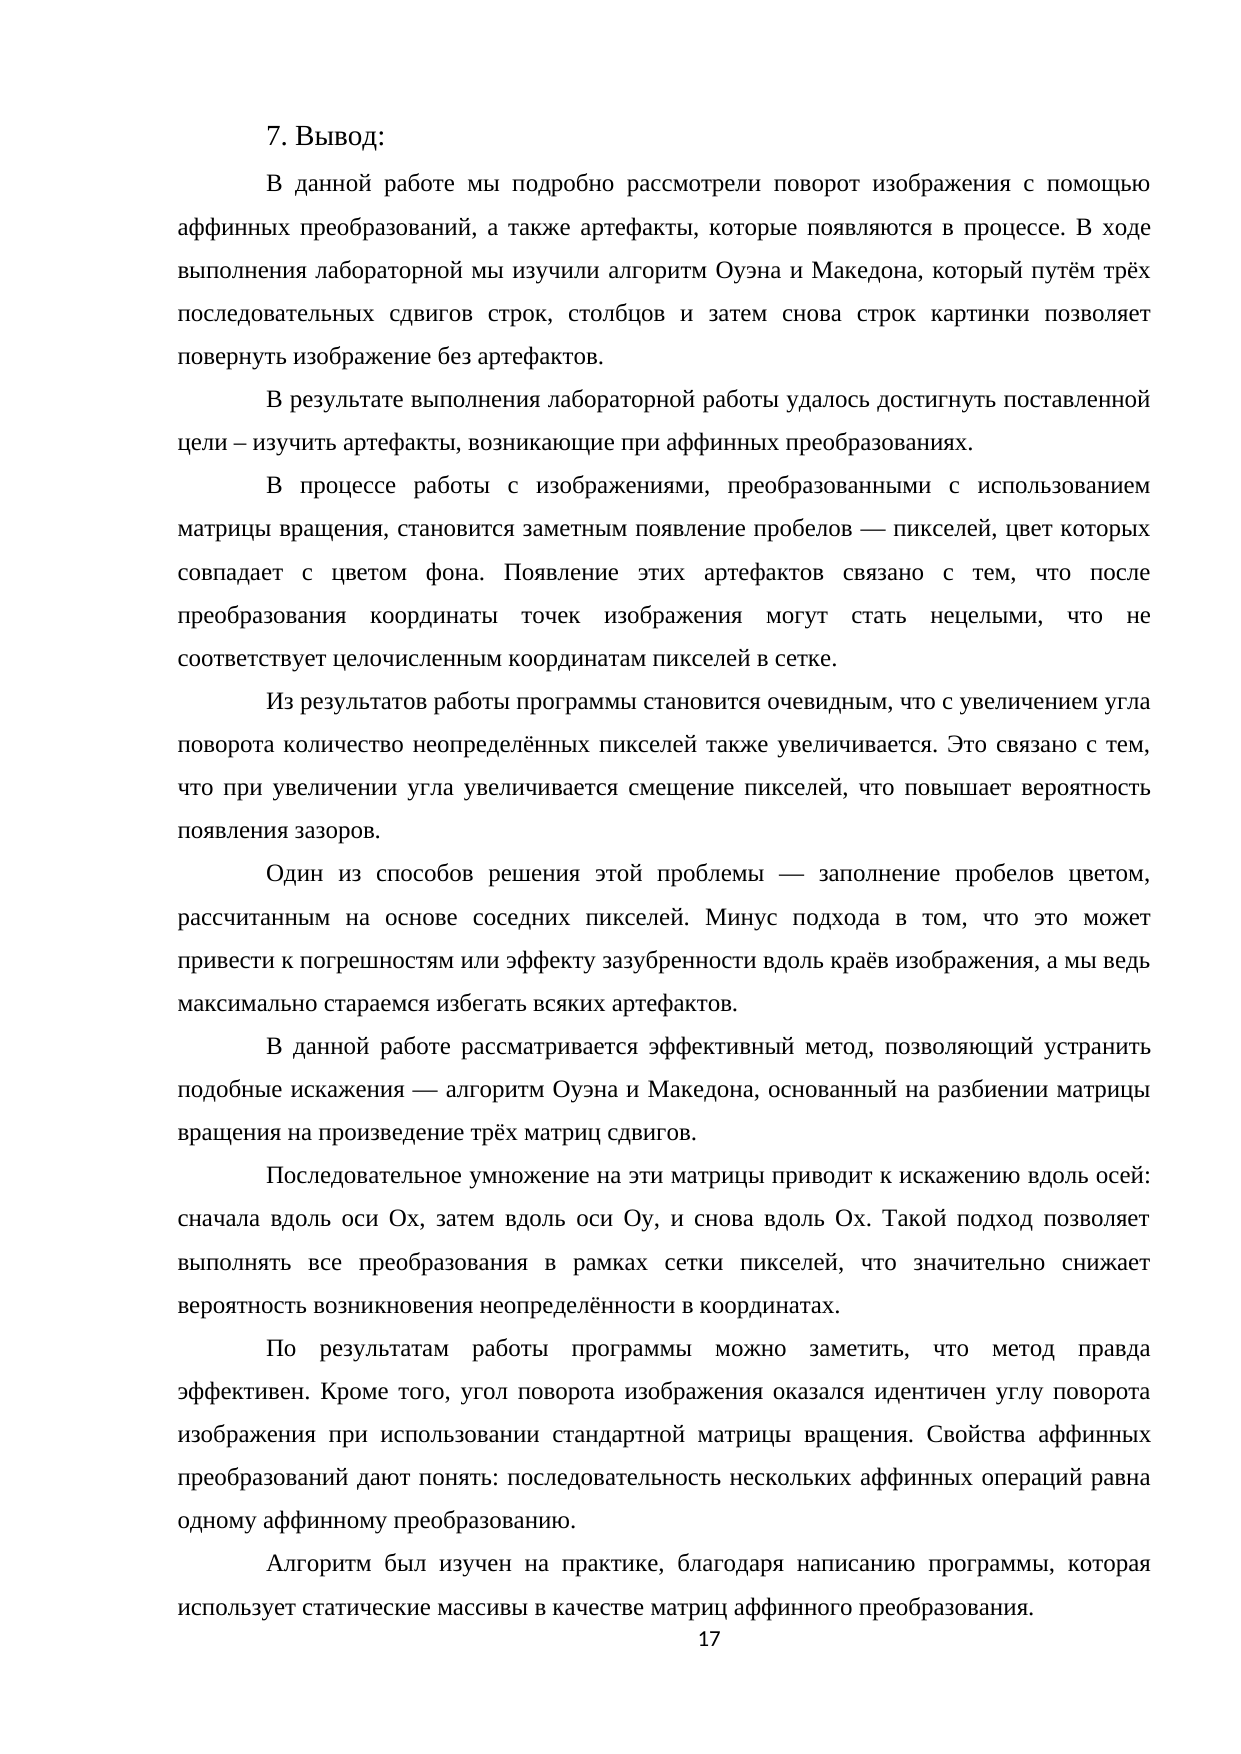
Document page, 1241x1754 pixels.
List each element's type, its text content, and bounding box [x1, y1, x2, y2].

text В результате выполнения лабораторной работы удалось достигнуть поставленной цели – изучить артефакты, возникающие при аффинных преобразованиях. [177, 384, 1152, 456]
text Из результатов работы программы становится очевидным, что с увеличением угла поворота количество неопределённых пикселей также увеличивается. Это связано с тем, что при увеличении угла увеличивается смещение пикселей, что повышает вероятность появления зазоров. [177, 686, 1152, 844]
text По результатам работы программы можно заметить, что метод правда эффективен. Кроме того, угол поворота изображения оказался идентичен углу поворота изображения при использовании стандартной матрицы вращения. Свойства аффинных преобразований дают понять: последовательность нескольких аффинных операций равна одному аффинному преобразованию. [177, 1333, 1152, 1534]
text В данной работе рассматривается эффективный метод, позволяющий устранить подобные искажения — алгоритм Оуэна и Македона, основанный на разбиении матрицы вращения на произведение трёх матриц сдвигов. [177, 1031, 1152, 1146]
subtitle 7. Вывод: [177, 118, 1152, 152]
text В данной работе мы подробно рассмотрели поворот изображения с помощью аффинных преобразований, а также артефакты, которые появляются в процессе. В ходе выполнения лабораторной мы изучили алгоритм Оуэна и Македона, который путём трёх последовательных сдвигов строк, столбцов и затем снова строк картинки позволяет повернуть изображение без артефактов. [177, 168, 1152, 370]
text В процессе работы с изображениями, преобразованными с использованием матрицы вращения, становится заметным появление пробелов — пикселей, цвет которых совпадает с цветом фона. Появление этих артефактов связано с тем, что после преобразования координаты точек изображения могут стать нецелыми, что не соответствует целочисленным координатам пикселей в сетке. [177, 470, 1152, 672]
text Алгоритм был изучен на практике, благодаря написанию программы, которая использует статические массивы в качестве матриц аффинного преобразования. [177, 1548, 1152, 1620]
text Один из способов решения этой проблемы — заполнение пробелов цветом, рассчитанным на основе соседних пикселей. Минус подхода в том, что это может привести к погрешностям или эффекту зазубренности вдоль краёв изображения, а мы ведь максимально стараемся избегать всяких артефактов. [177, 858, 1152, 1017]
text Последовательное умножение на эти матрицы приводит к искажению вдоль осей: сначала вдоль оси Ox, затем вдоль оси Oy, и снова вдоль Ox. Такой подход позволяет выполнять все преобразования в рамках сетки пикселей, что значительно снижает вероятность возникновения неопределённости в координатах. [177, 1160, 1152, 1318]
